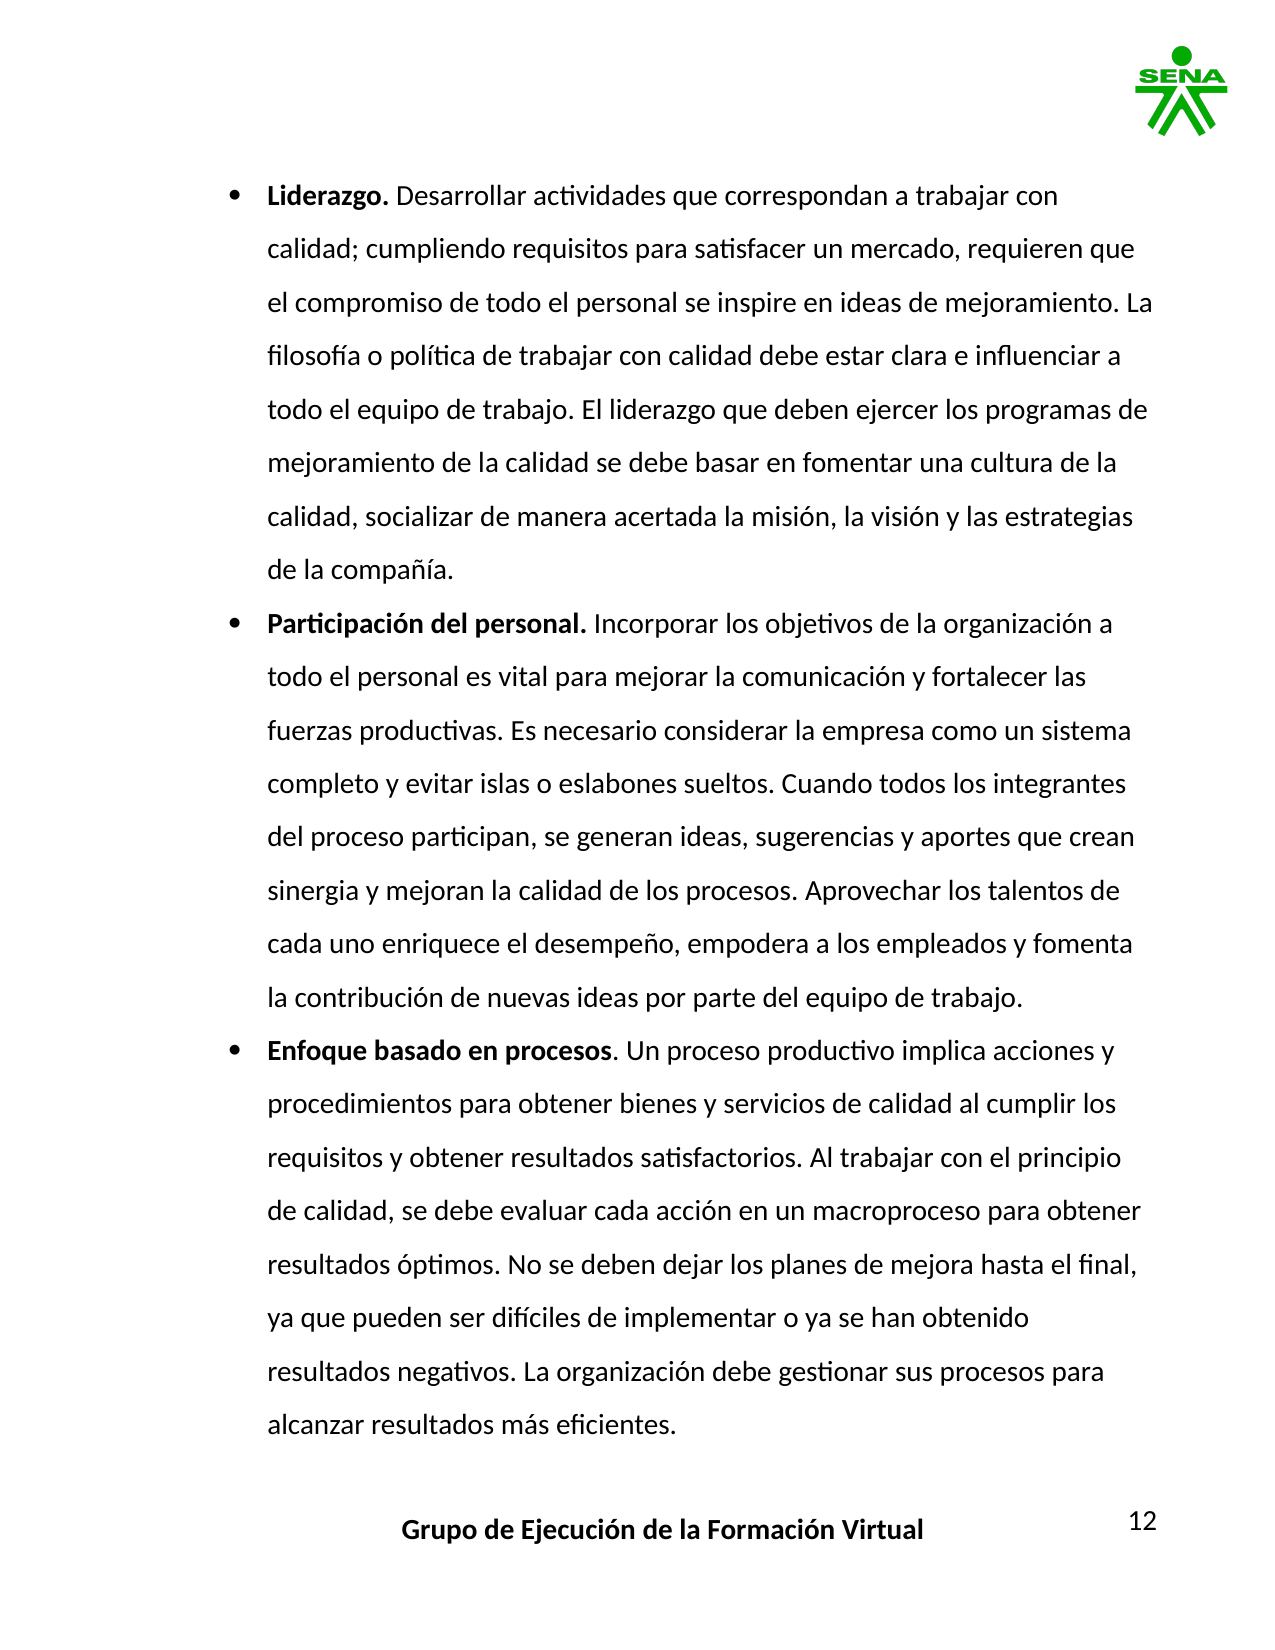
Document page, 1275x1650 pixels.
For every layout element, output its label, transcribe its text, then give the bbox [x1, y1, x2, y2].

list Liderazgo. Desarrollar actividades que correspondan a trabajar con calidad; cumpliendo requisitos para satisfacer un mercado, requieren que el compromiso de todo el personal se inspire en ideas de mejoramiento. La filosofía o política de trabajar con calidad debe estar clara e influenciar a todo el equipo de trabajo. El liderazgo que deben ejercer los programas de mejoramiento de la calidad se debe basar en fomentar una cultura de la calidad, socializar de manera acertada la misión, la visión y las estrategias de la compañía. [229, 177, 1157, 587]
list Participación del personal. Incorporar los objetivos de la organización a todo el personal es vital para mejorar la comunicación y fortalecer las fuerzas productivas. Es necesario considerar la empresa como un sistema completo y evitar islas o eslabones sueltos. Cuando todos los integrantes del proceso participan, se generan ideas, sugerencias y aportes que crean sinergia y mejoran la calidad de los procesos. Aprovechar los talentos de cada uno enriquece el desempeño, empodera a los empleados y fomenta la contribución de nuevas ideas por parte del equipo de trabajo. [229, 605, 1157, 1014]
picture [1135, 46, 1228, 136]
list Enfoque basado en procesos. Un proceso productivo implica acciones y procedimientos para obtener bienes y servicios de calidad al cumplir los requisitos y obtener resultados satisfactorios. Al trabajar con el principio de calidad, se debe evaluar cada acción en un macroproceso para obtener resultados óptimos. No se deben dejar los planes de mejora hasta el final, ya que pueden ser difíciles de implementar o ya se han obtenido resultados negativos. La organización debe gestionar sus procesos para alcanzar resultados más eficientes. [229, 1032, 1157, 1442]
